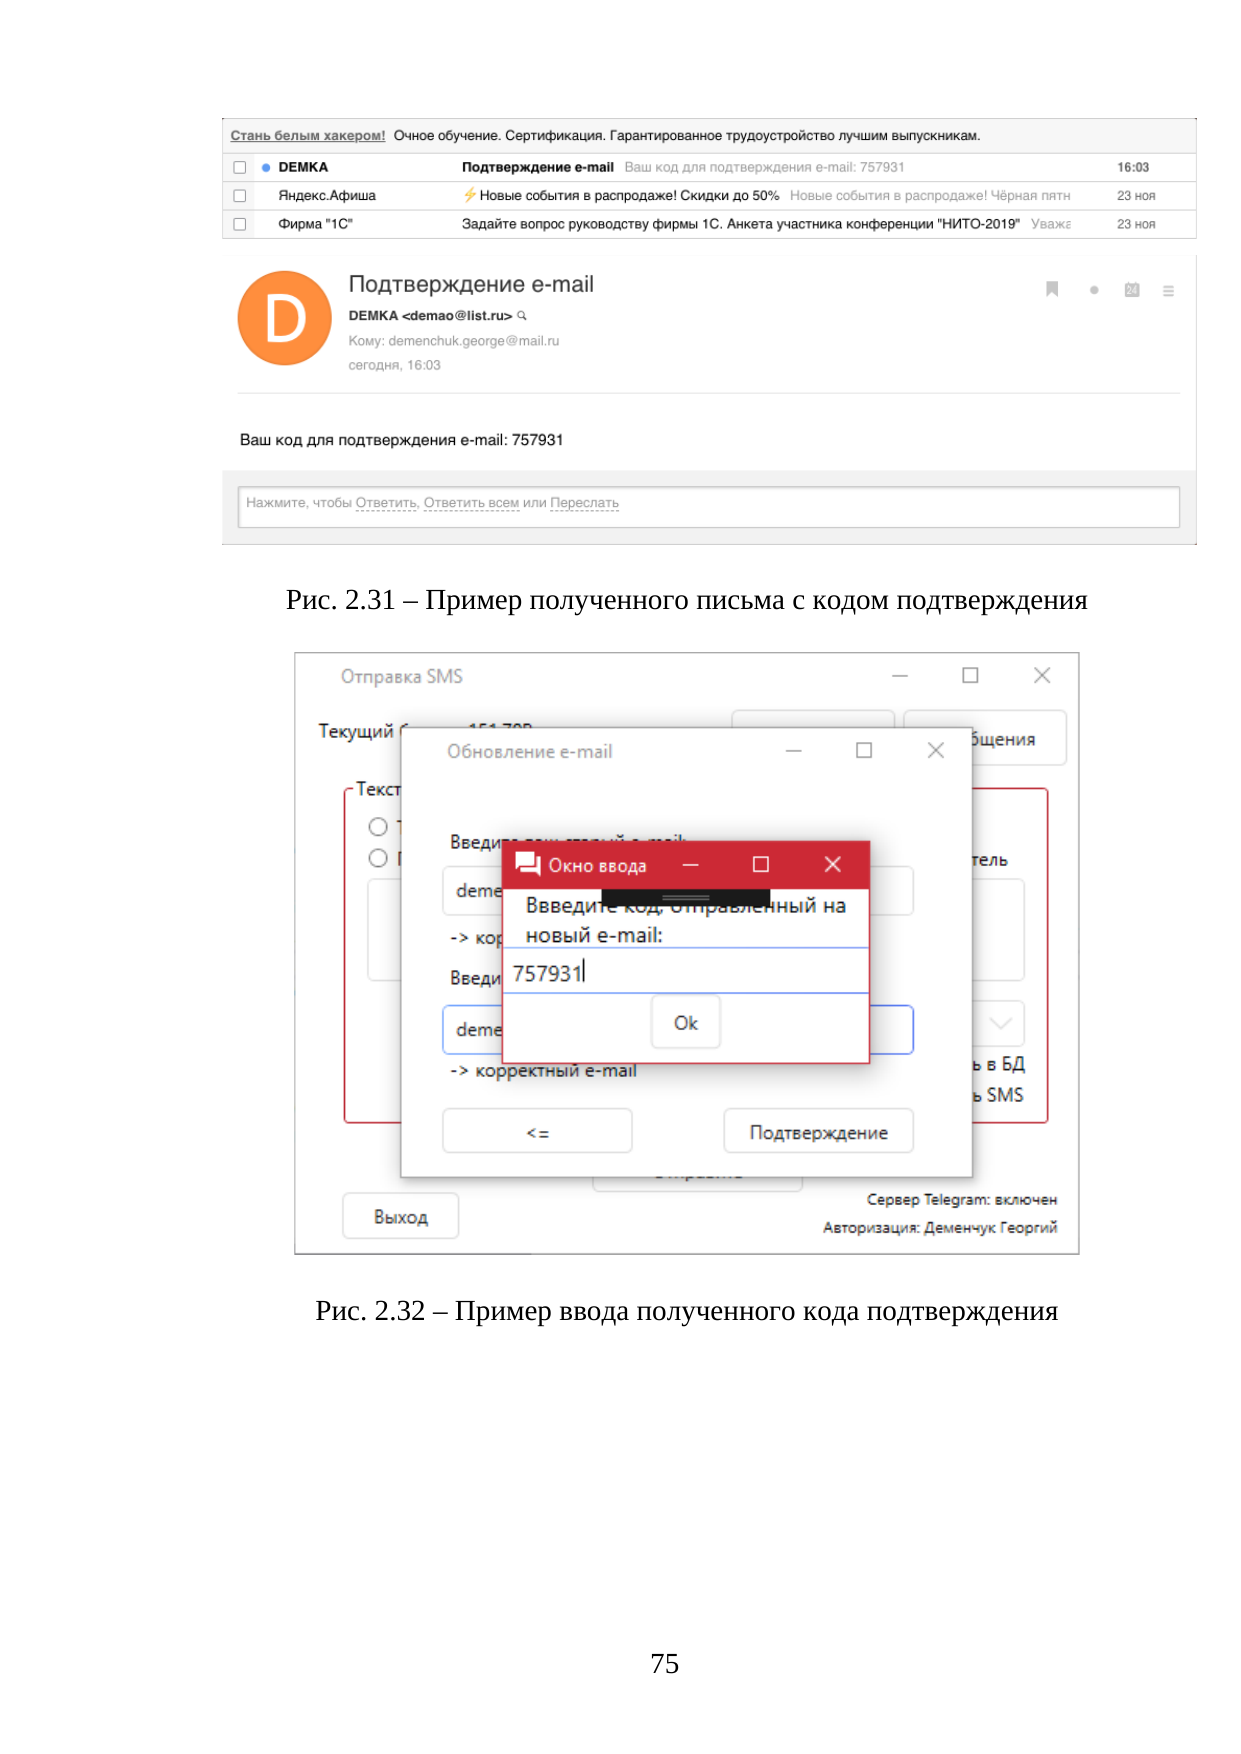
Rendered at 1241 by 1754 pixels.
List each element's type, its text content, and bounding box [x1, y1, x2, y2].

picture [222, 118, 1197, 239]
text Рис. 2.31 – Пример полученного письма с кодом подтверждения [222, 582, 1152, 615]
picture [294, 652, 1080, 1255]
picture [222, 255, 1197, 545]
text Рис. 2.32 – Пример ввода полученного кода подтверждения [222, 1293, 1152, 1326]
